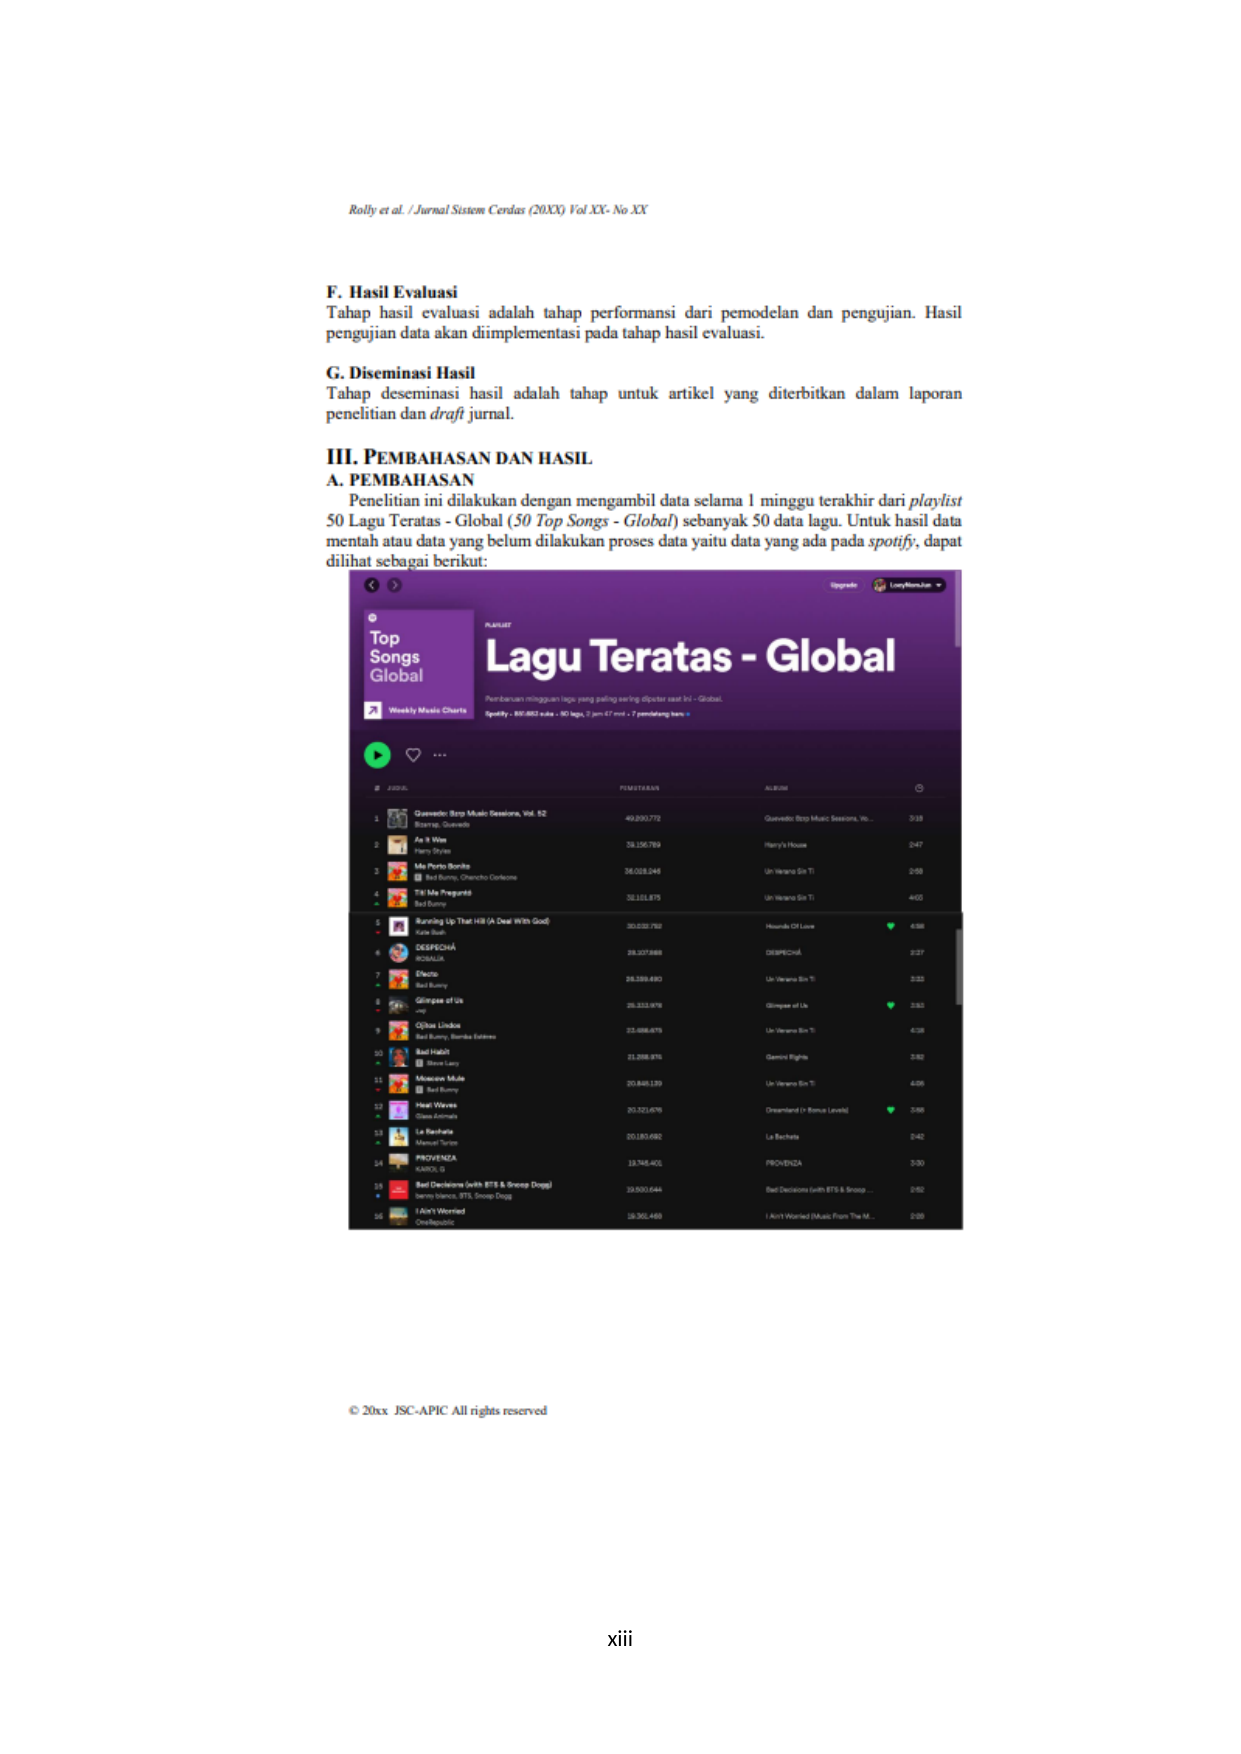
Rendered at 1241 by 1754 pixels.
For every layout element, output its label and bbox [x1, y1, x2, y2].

picture [150, 150, 1097, 1471]
